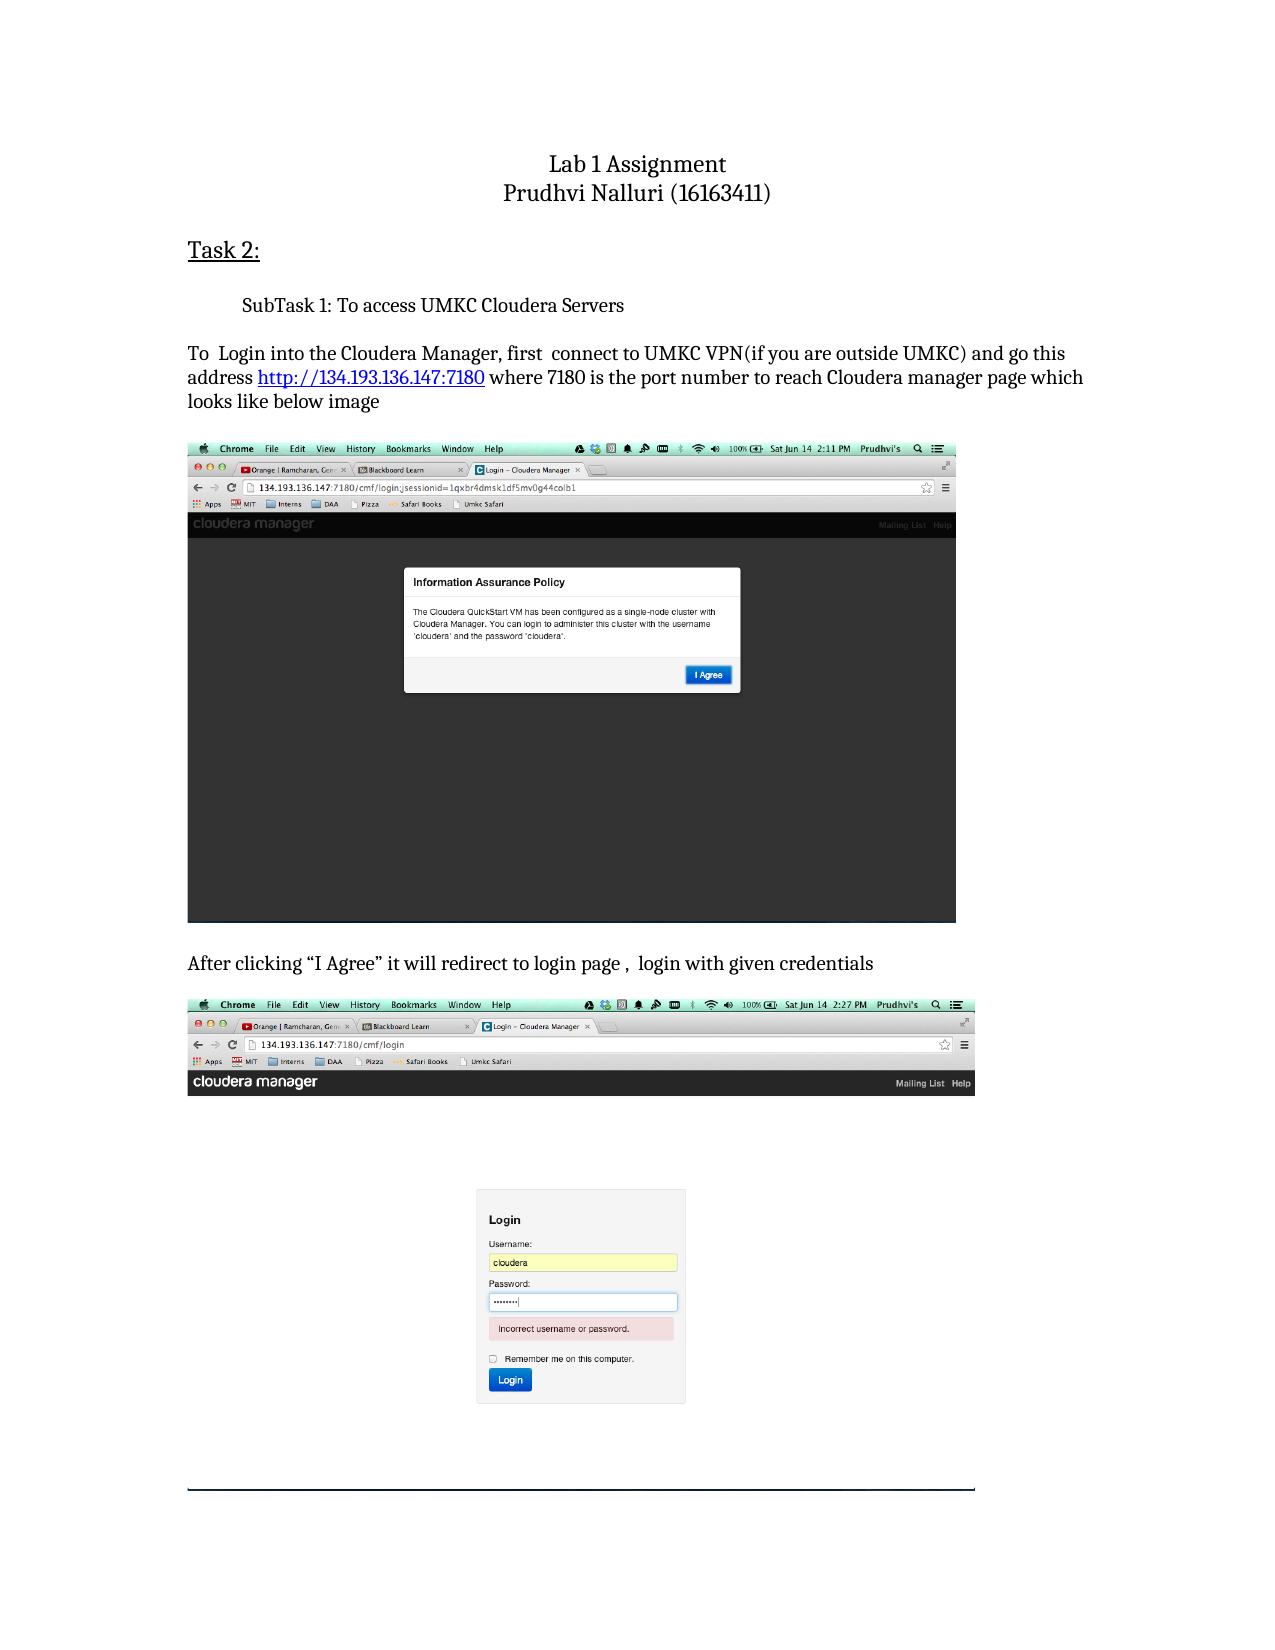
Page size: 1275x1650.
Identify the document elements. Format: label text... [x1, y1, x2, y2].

text To Login into the Cloudera Manager, first connect to UMKC VPN(if you are outside UMKC) and go this address http://134.193.136.147:7180 where 7180 is the port number to reach Cloudera manager page which looks like below image [187, 342, 1087, 413]
picture [187, 442, 956, 923]
text Lab 1 Assignment [187, 150, 1087, 179]
picture [187, 999, 975, 1491]
text After clicking “I Agree” it will redirect to login page , login with given credentials [187, 951, 1087, 975]
text Task 2: [187, 236, 1087, 265]
text SubTask 1: To access UMKC Cloudera Servers [187, 294, 1087, 318]
text Prudhvi Nalluri (16163411) [187, 179, 1087, 207]
